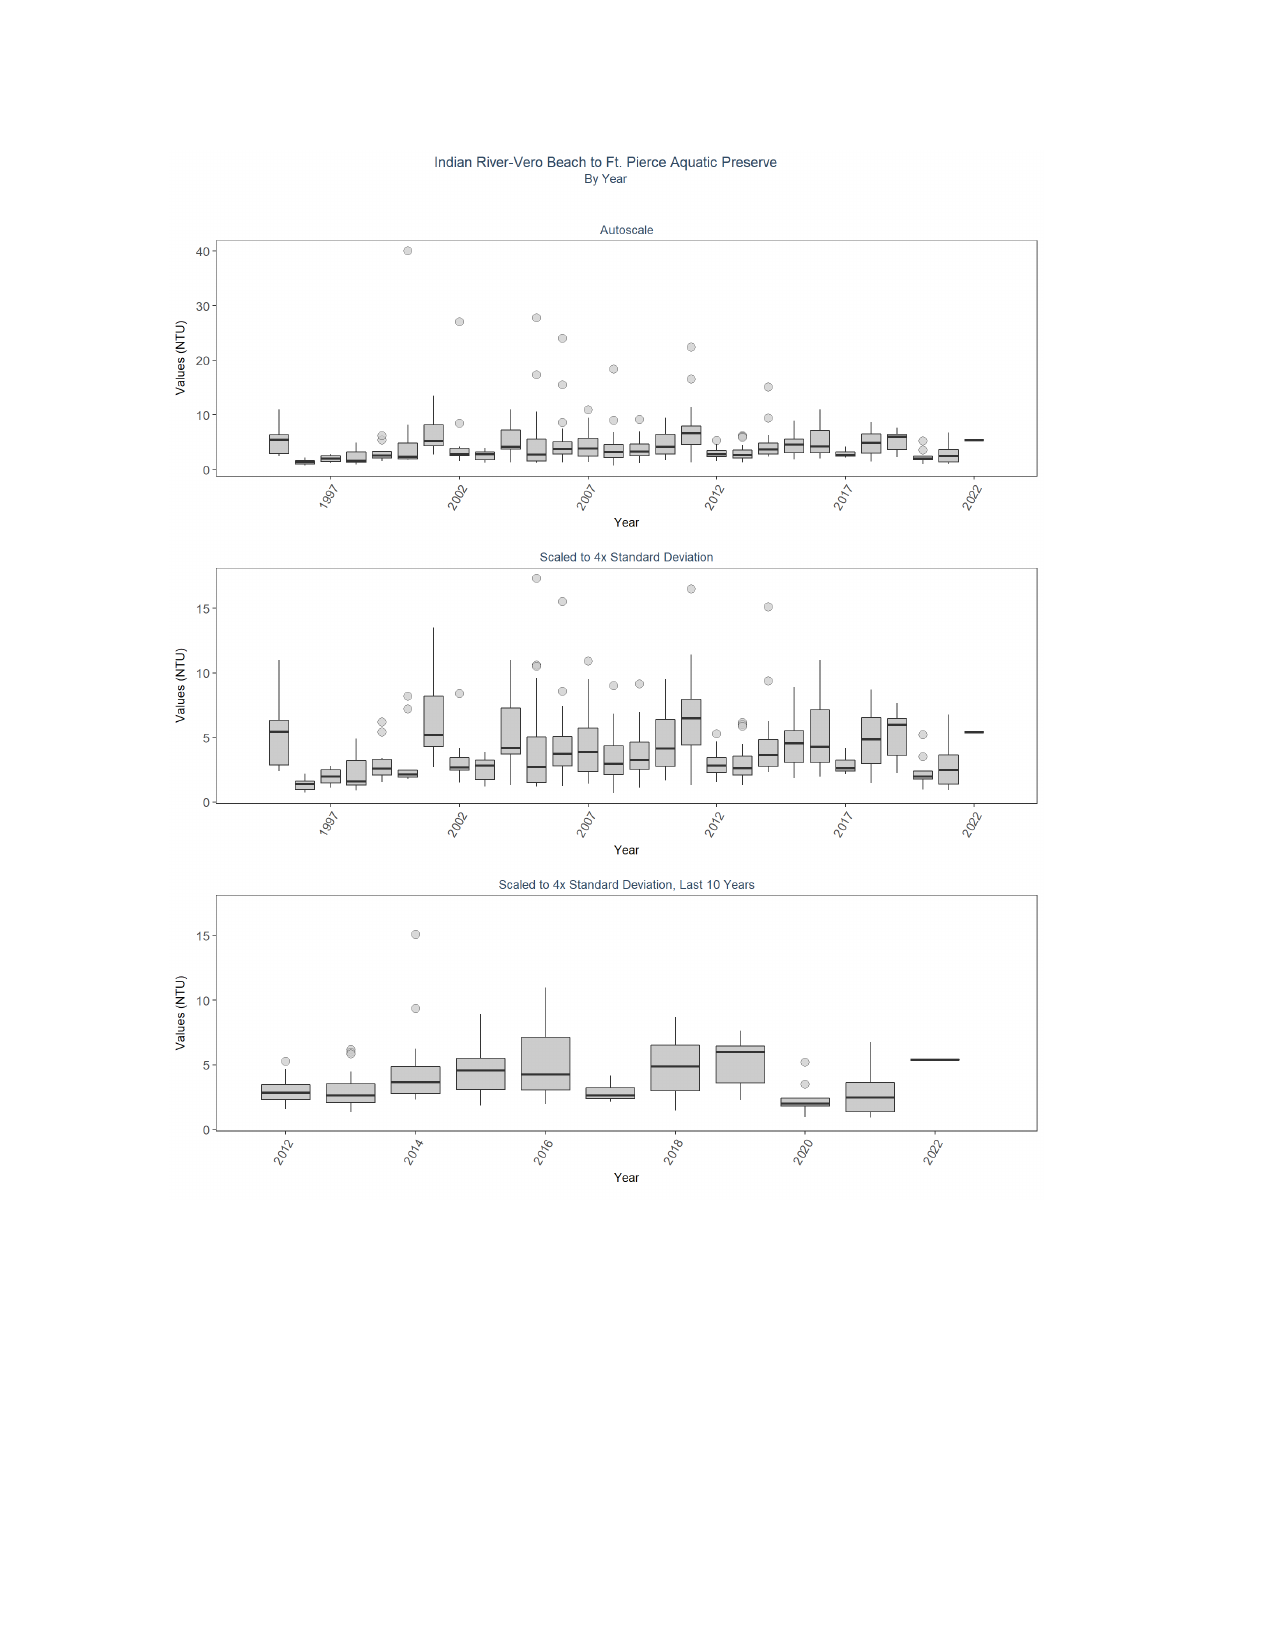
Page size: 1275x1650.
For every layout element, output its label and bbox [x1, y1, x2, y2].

picture [168, 150, 1044, 1200]
